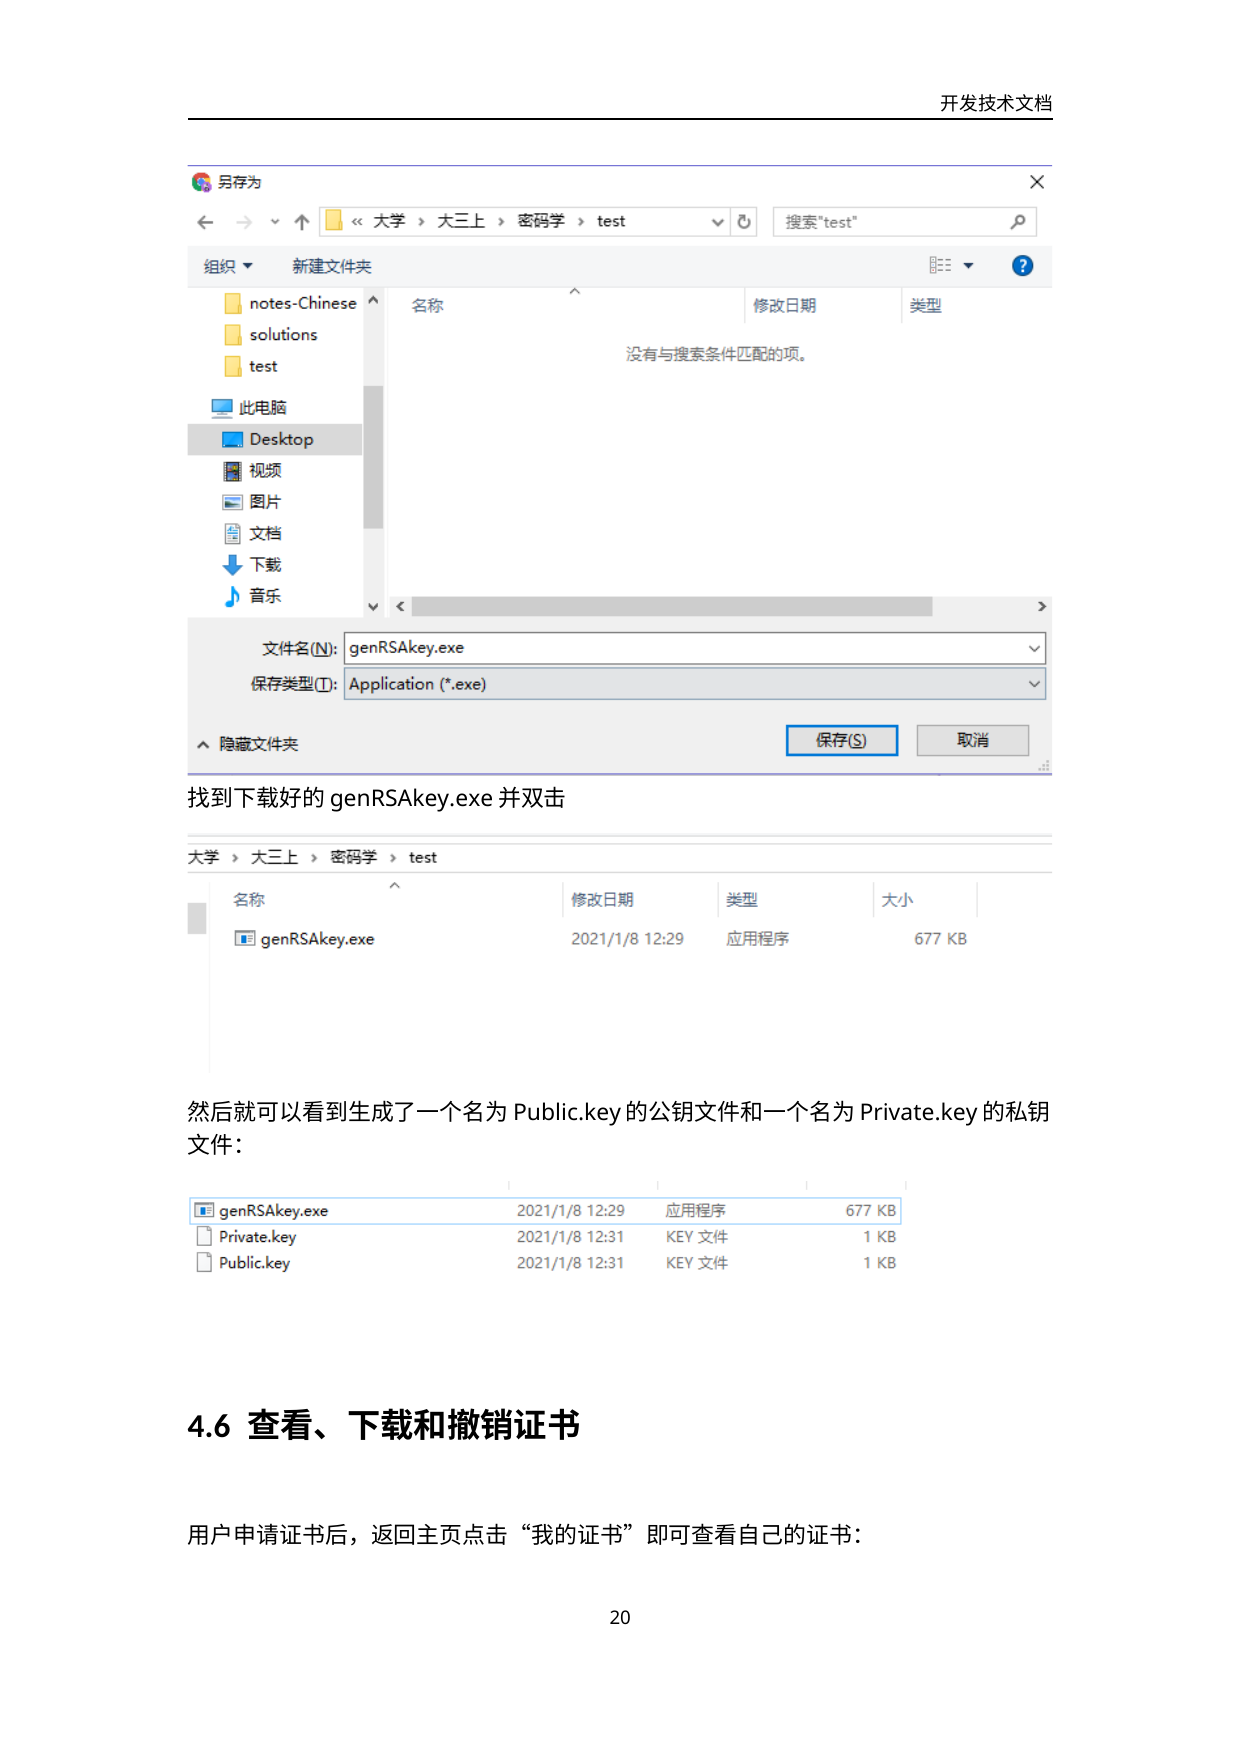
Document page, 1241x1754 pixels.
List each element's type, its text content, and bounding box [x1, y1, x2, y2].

picture [187, 165, 1053, 776]
picture [187, 833, 1053, 1073]
text 用户申请证书后，返回主页点击“我的证书”即可查看自己的证书： [187, 1517, 1053, 1551]
subtitle 查看、下载和撤销证书 [187, 1390, 1053, 1455]
text 然后就可以看到生成了一个名为Public.key的公钥文件和一个名为Private.key的私钥文件： [187, 1093, 1053, 1160]
picture [187, 1181, 1053, 1363]
text 找到下载好的genRSAkey.exe并双击 [187, 779, 1053, 813]
